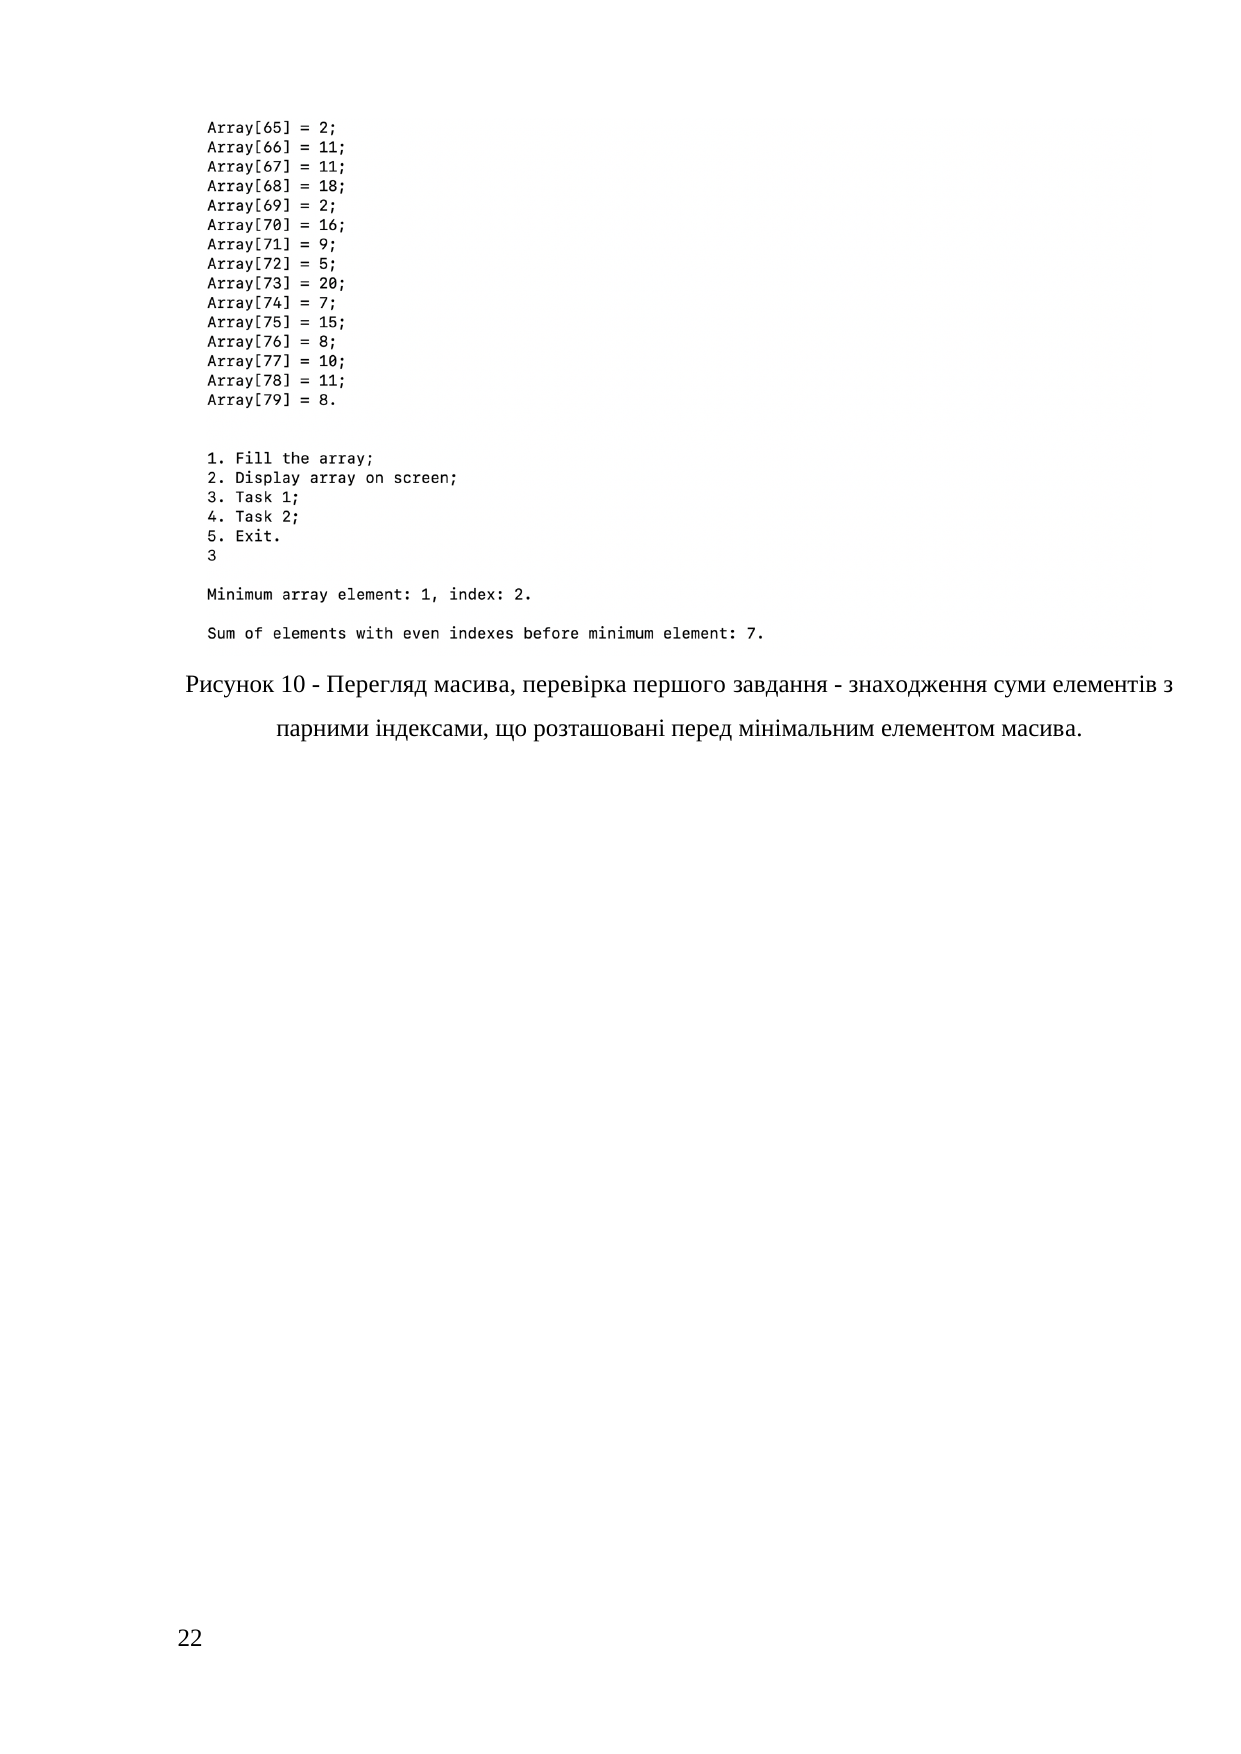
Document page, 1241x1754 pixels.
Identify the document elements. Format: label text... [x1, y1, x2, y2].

picture [206, 118, 1152, 656]
text Рисунок 10 - Перегляд масива, перевірка першого завдання - знаходження суми елементів з парними індексами, що розташовані перед мінімальним елементом масива. [177, 669, 1181, 741]
